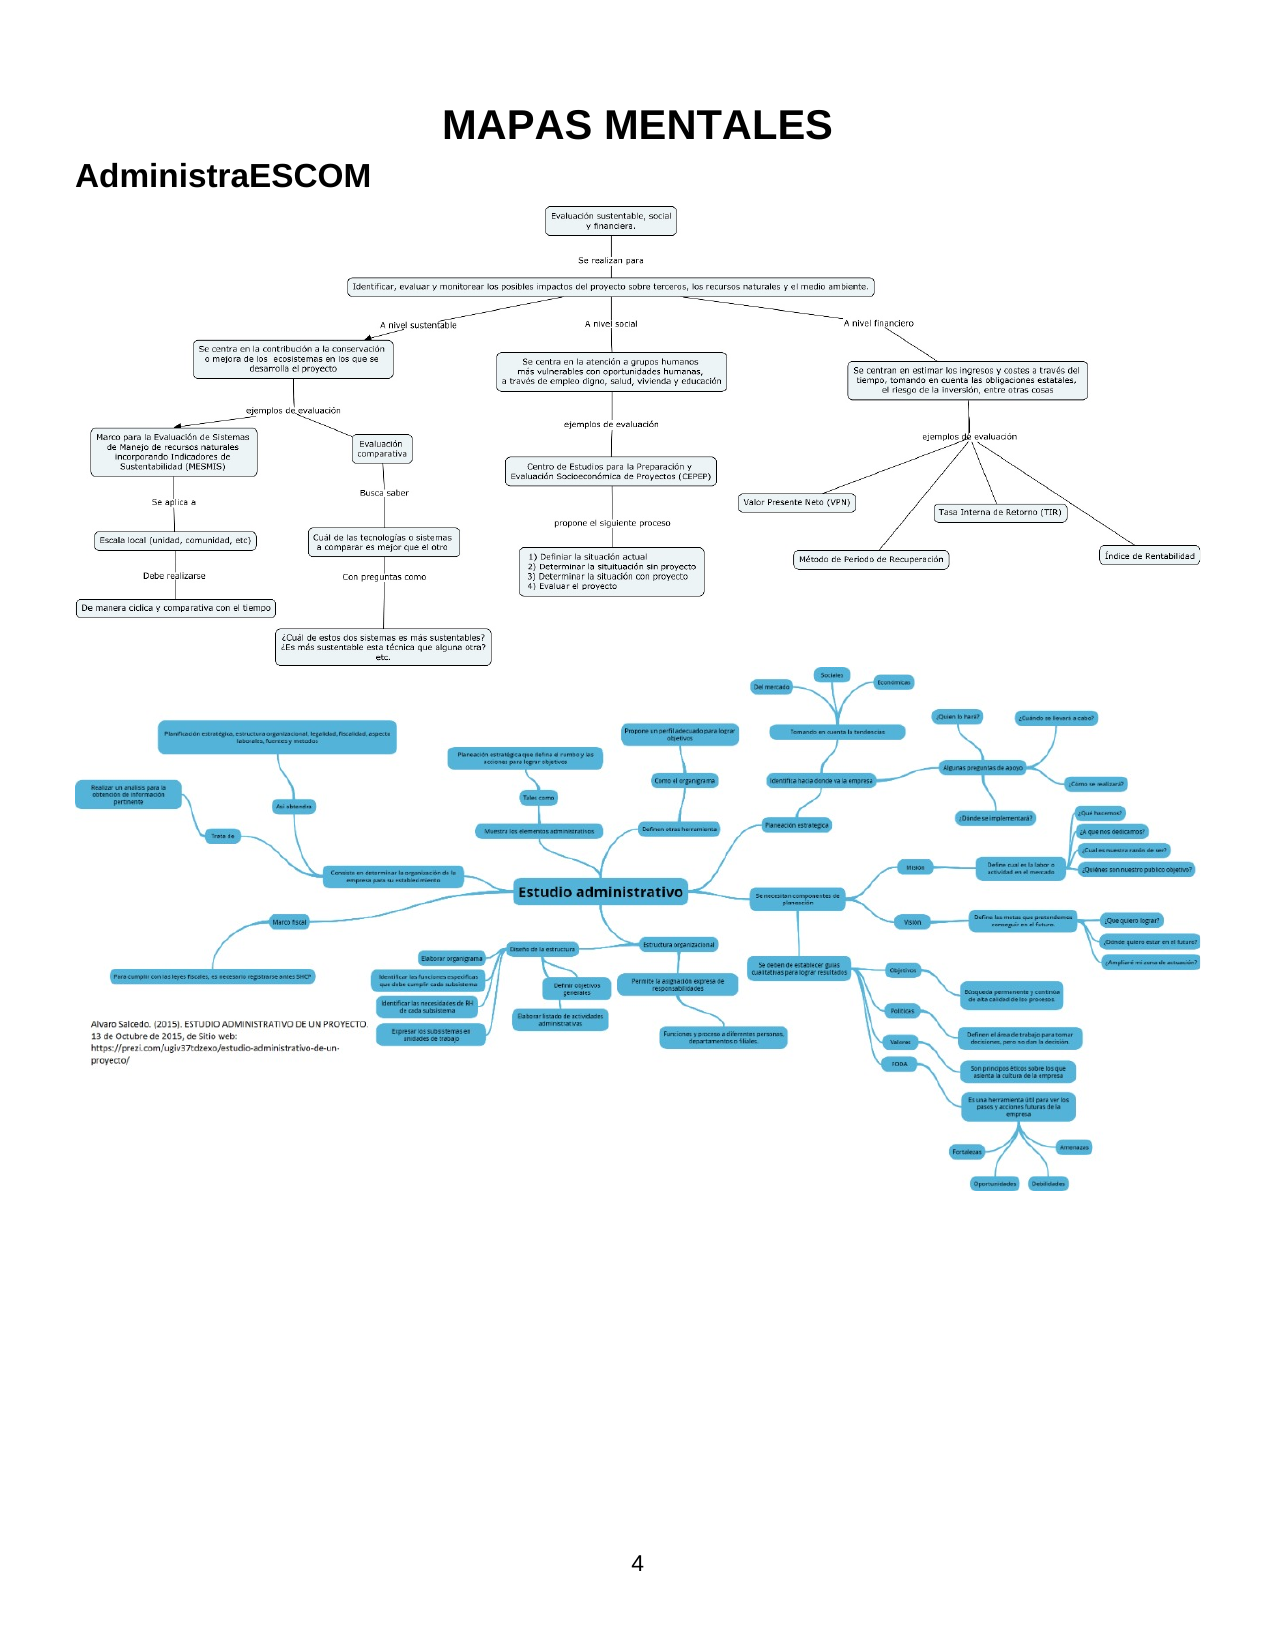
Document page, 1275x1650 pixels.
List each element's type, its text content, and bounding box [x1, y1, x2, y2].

subtitle AdministraESCOM [75, 156, 1200, 194]
picture [75, 206, 1200, 1191]
subtitle MAPAS MENTALES [75, 100, 1200, 148]
